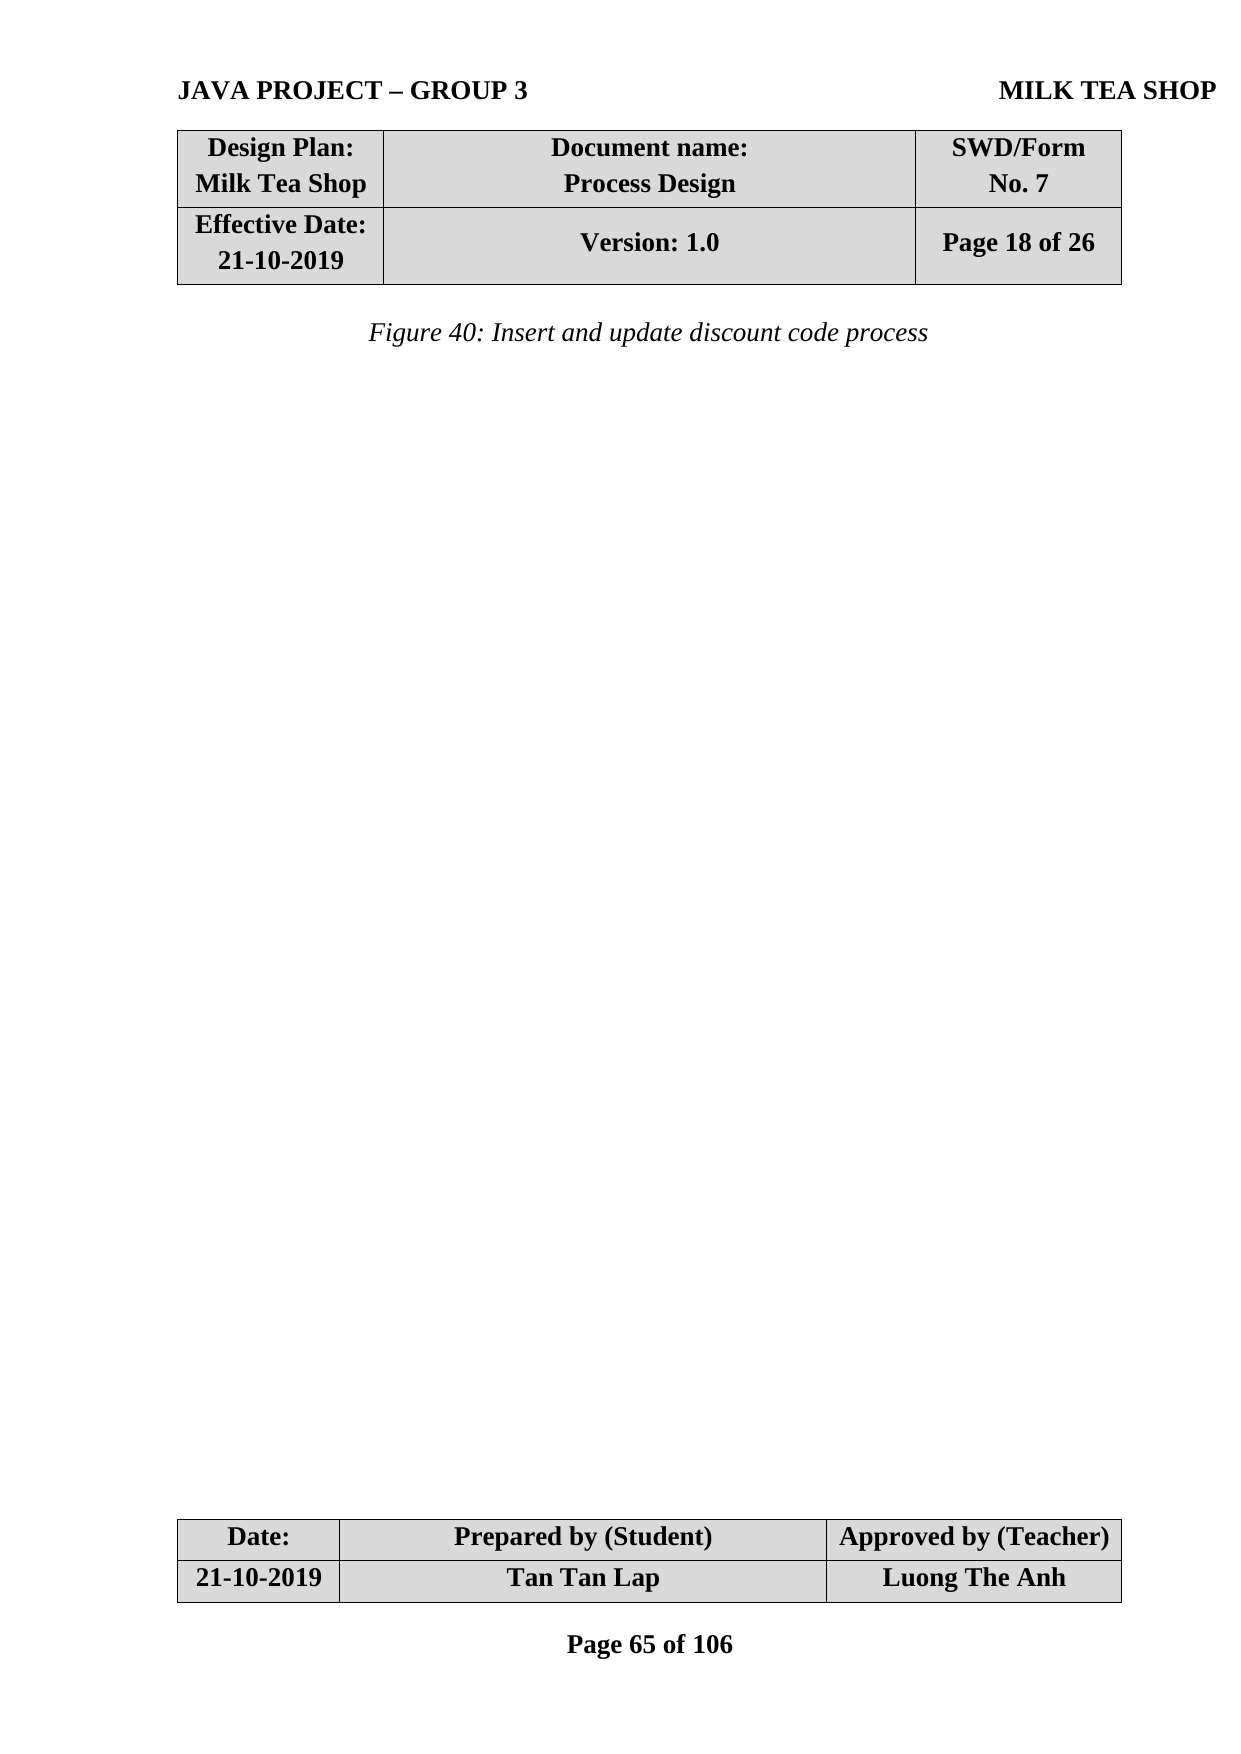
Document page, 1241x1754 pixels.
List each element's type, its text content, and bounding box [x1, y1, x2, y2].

text Figure 40: Insert and update discount code process [177, 316, 1122, 347]
